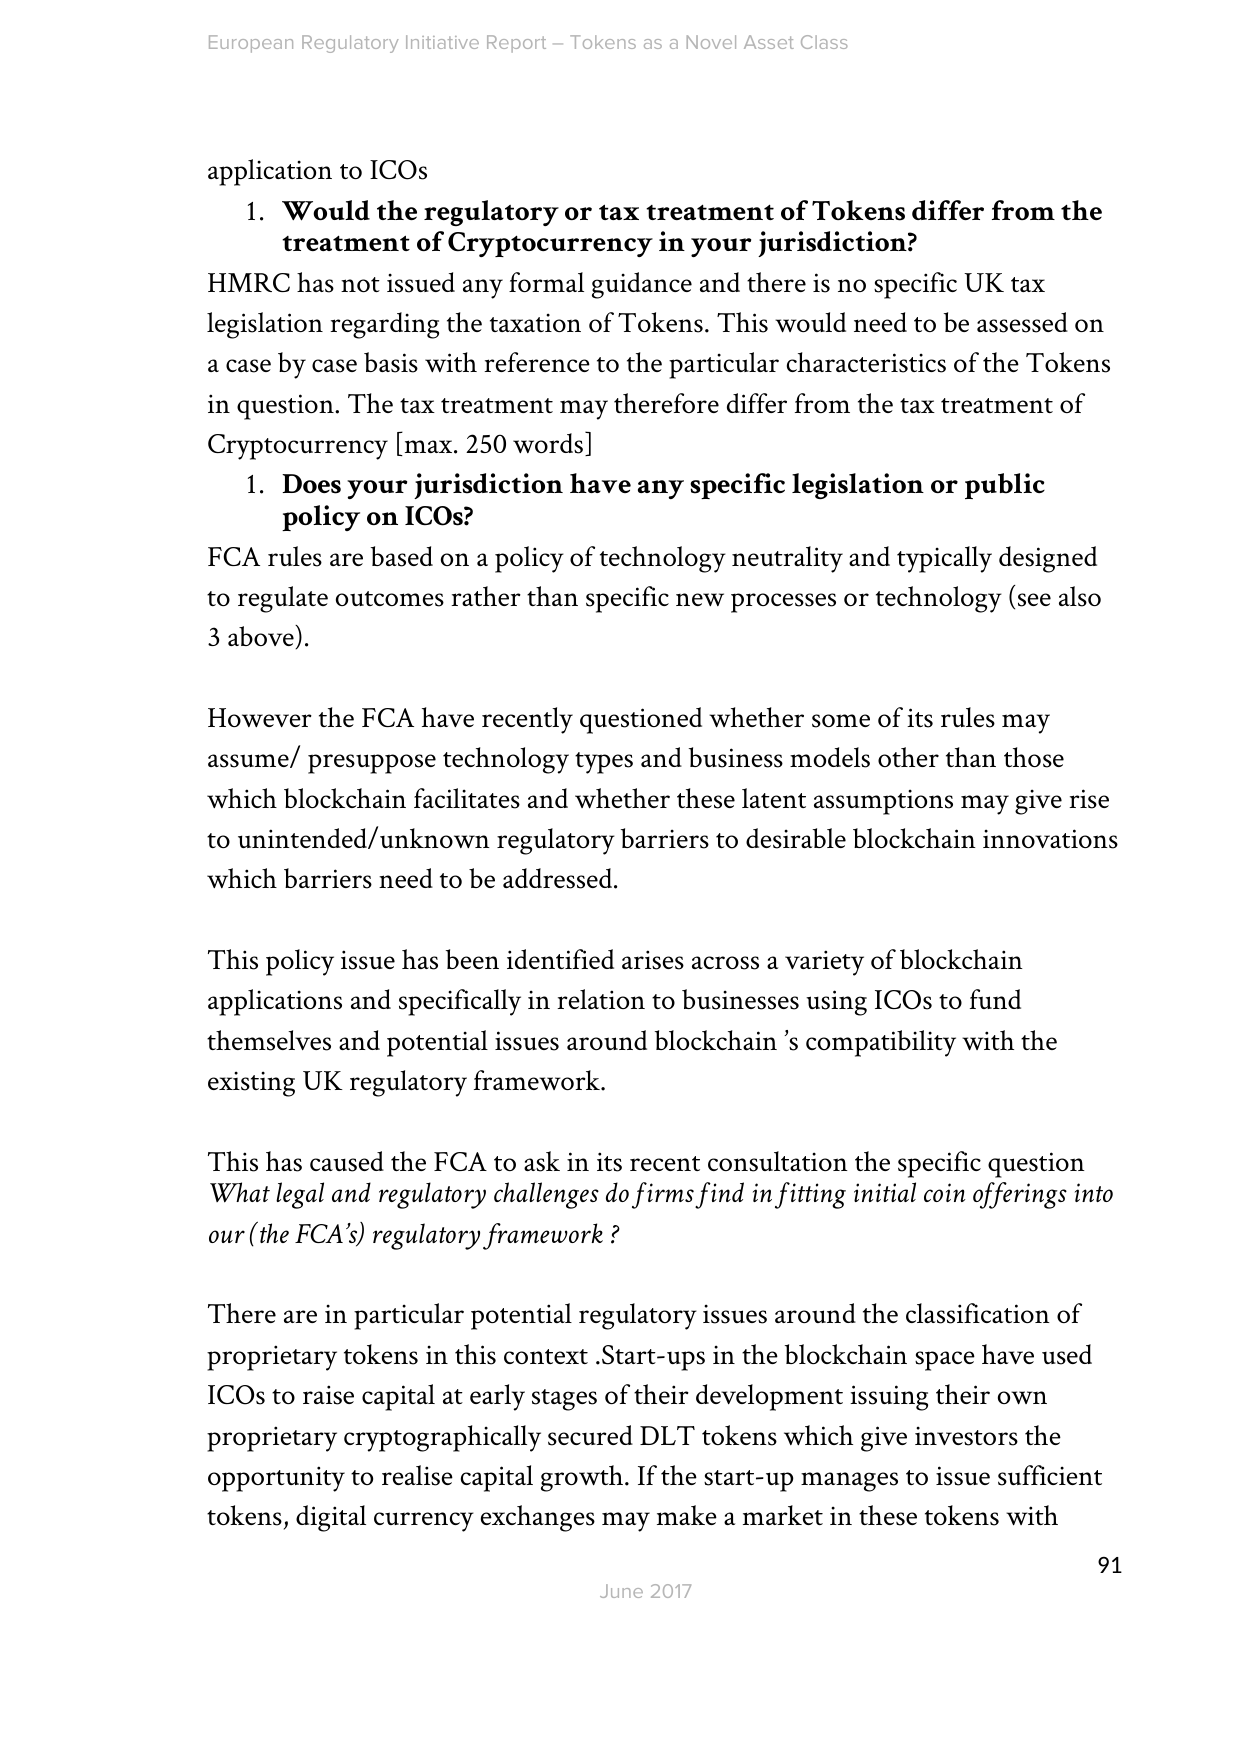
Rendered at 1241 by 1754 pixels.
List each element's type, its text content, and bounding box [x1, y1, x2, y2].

text FCA rules are based on a policy of technology neutrality and typically designed to regulate outcomes rather than specific new processes or technology (see also 3 above). [207, 534, 1122, 655]
text This has caused the FCA to ask in its recent consultation the specific question What legal and regulatory challenges do firms find in fitting initial coin offerings into our (the FCA’s) regulatory framework ? [207, 1139, 1122, 1252]
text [207, 148, 1122, 188]
text However the FCA have recently questioned whether some of its rules may assume/ presuppose technology types and business models other than those which blockchain facilitates and whether these latent assumptions may give rise to unintended/unknown regulatory barriers to desirable blockchain innovations which barriers need to be addressed. [207, 696, 1122, 897]
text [207, 1292, 1122, 1534]
list Does your jurisdiction have any specific legislation or public policy on ICOs? [244, 462, 1122, 534]
list Would the regulatory or tax treatment of Tokens differ from the treatment of Cryptocurrency in your jurisdiction? [244, 188, 1122, 260]
text HMRC has not issued any formal guidance and there is no specific UK tax legislation regarding the taxation of Tokens. This would need to be assessed on a case by case basis with reference to the particular characteristics of the Tokens in question. The tax treatment may therefore differ from the tax treatment of Cryptocurrency [max. 250 words] [207, 260, 1122, 462]
text This policy issue has been identified arises across a variety of blockchain applications and specifically in relation to businesses using ICOs to fund themselves and potential issues around blockchain ’s compatibility with the existing UK regulatory framework. [207, 937, 1122, 1099]
